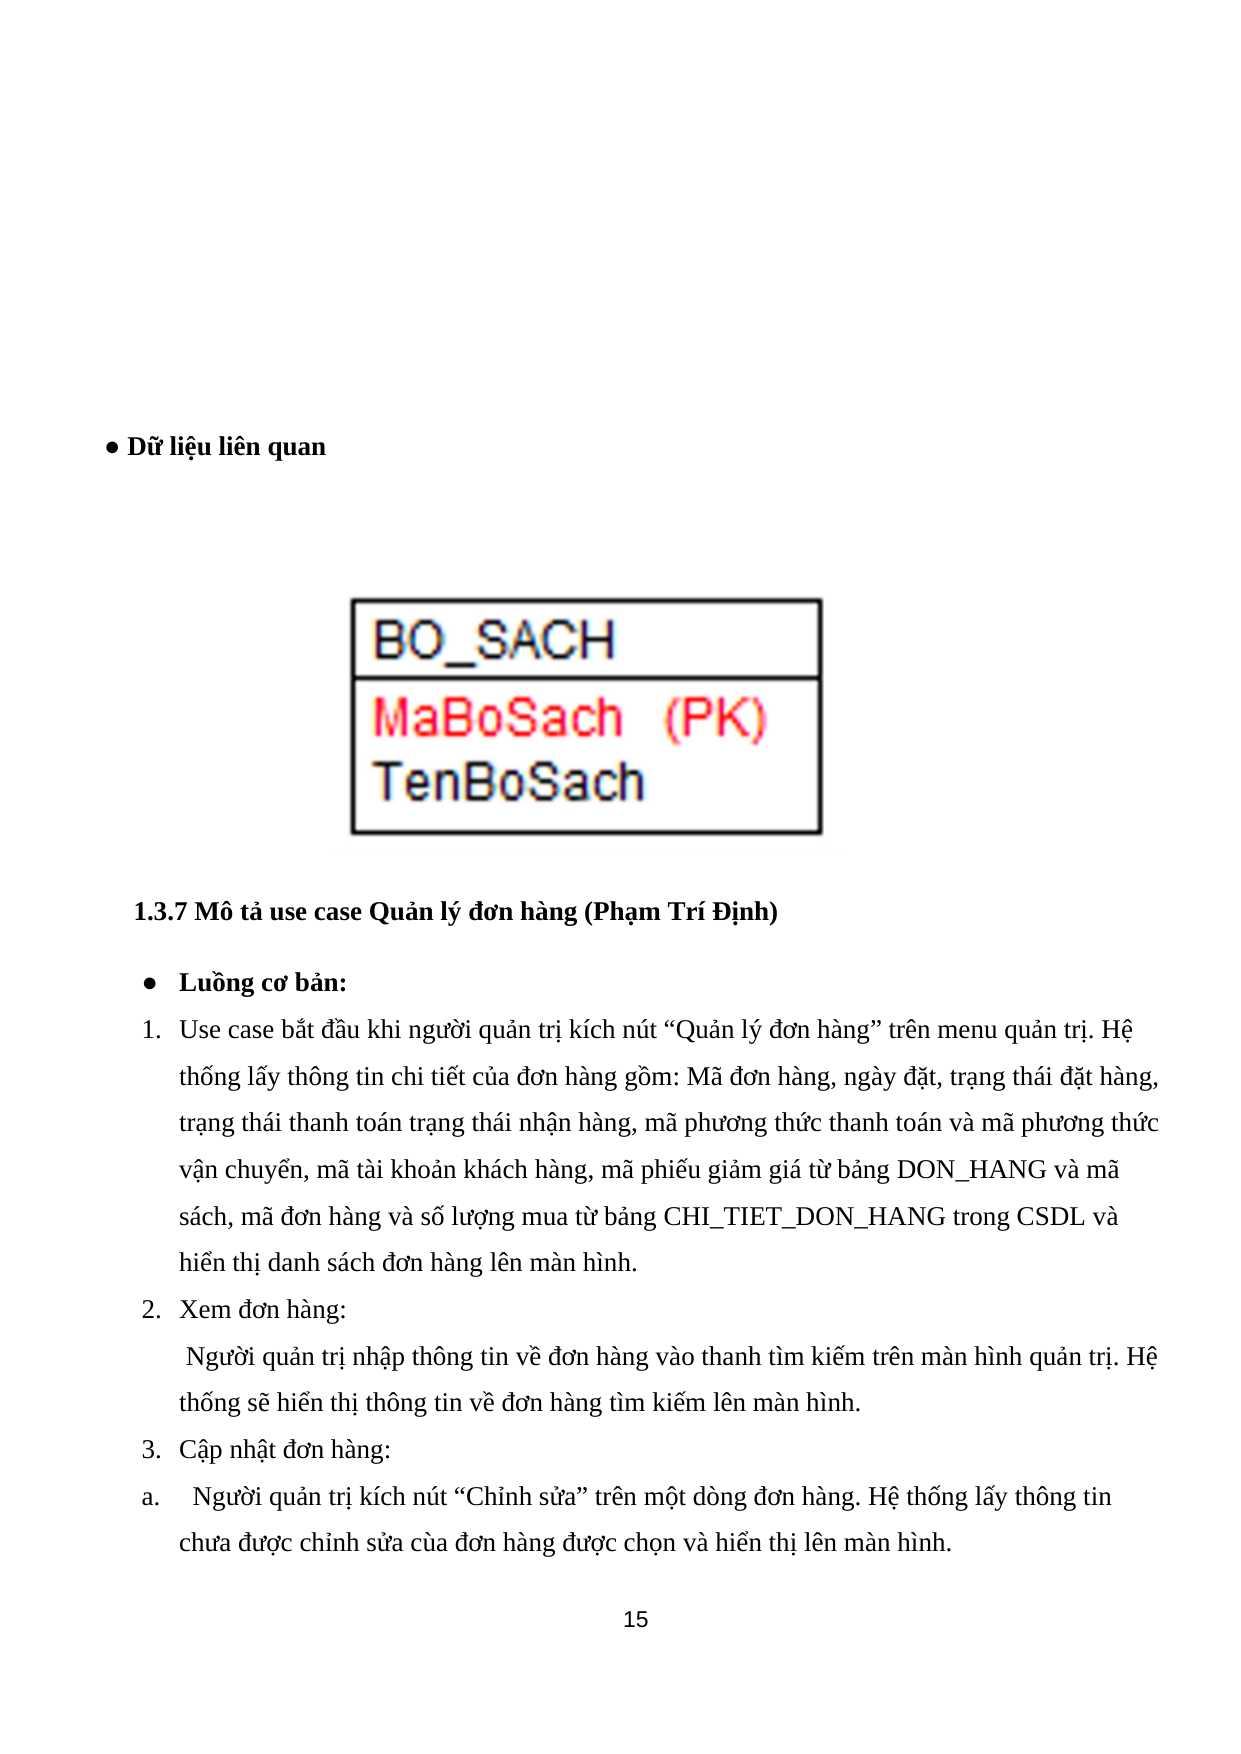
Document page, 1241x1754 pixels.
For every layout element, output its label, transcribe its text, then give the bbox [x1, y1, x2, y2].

list Cập nhật đơn hàng: [141, 1433, 1167, 1464]
text ● Dữ liệu liên quan [104, 430, 1167, 461]
list Luồng cơ bản: [141, 966, 1167, 997]
subtitle 1.3.7 Mô tả use case Quản lý đơn hàng (Phạm Trí Định) [104, 895, 1167, 926]
picture [334, 573, 844, 855]
list Người quản trị kích nút “Chỉnh sửa” trên một dòng đơn hàng. Hệ thống lấy thông tin chưa được chỉnh sửa cùa đơn hàng được chọn và hiển thị lên màn hình. [141, 1480, 1167, 1557]
list Use case bắt đầu khi người quản trị kích nút “Quản lý đơn hàng” trên menu quản trị. Hệ thống lấy thông tin chi tiết của đơn hàng gồm: Mã đơn hàng, ngày đặt, trạng thái đặt hàng, trạng thái thanh toán trạng thái nhận hàng, mã phương thức thanh toán và mã phương thức vận chuyển, mã tài khoản khách hàng, mã phiếu giảm giá từ bảng DON_HANG và mã sách, mã đơn hàng và số lượng mua từ bảng CHI_TIET_DON_HANG trong CSDL và hiển thị danh sách đơn hàng lên màn hình. [141, 1013, 1167, 1277]
list Xem đơn hàng: Người quản trị nhập thông tin về đơn hàng vào thanh tìm kiếm trên màn hình quản trị. Hệ thống sẽ hiển thị thông tin về đơn hàng tìm kiếm lên màn hình. [141, 1293, 1167, 1417]
